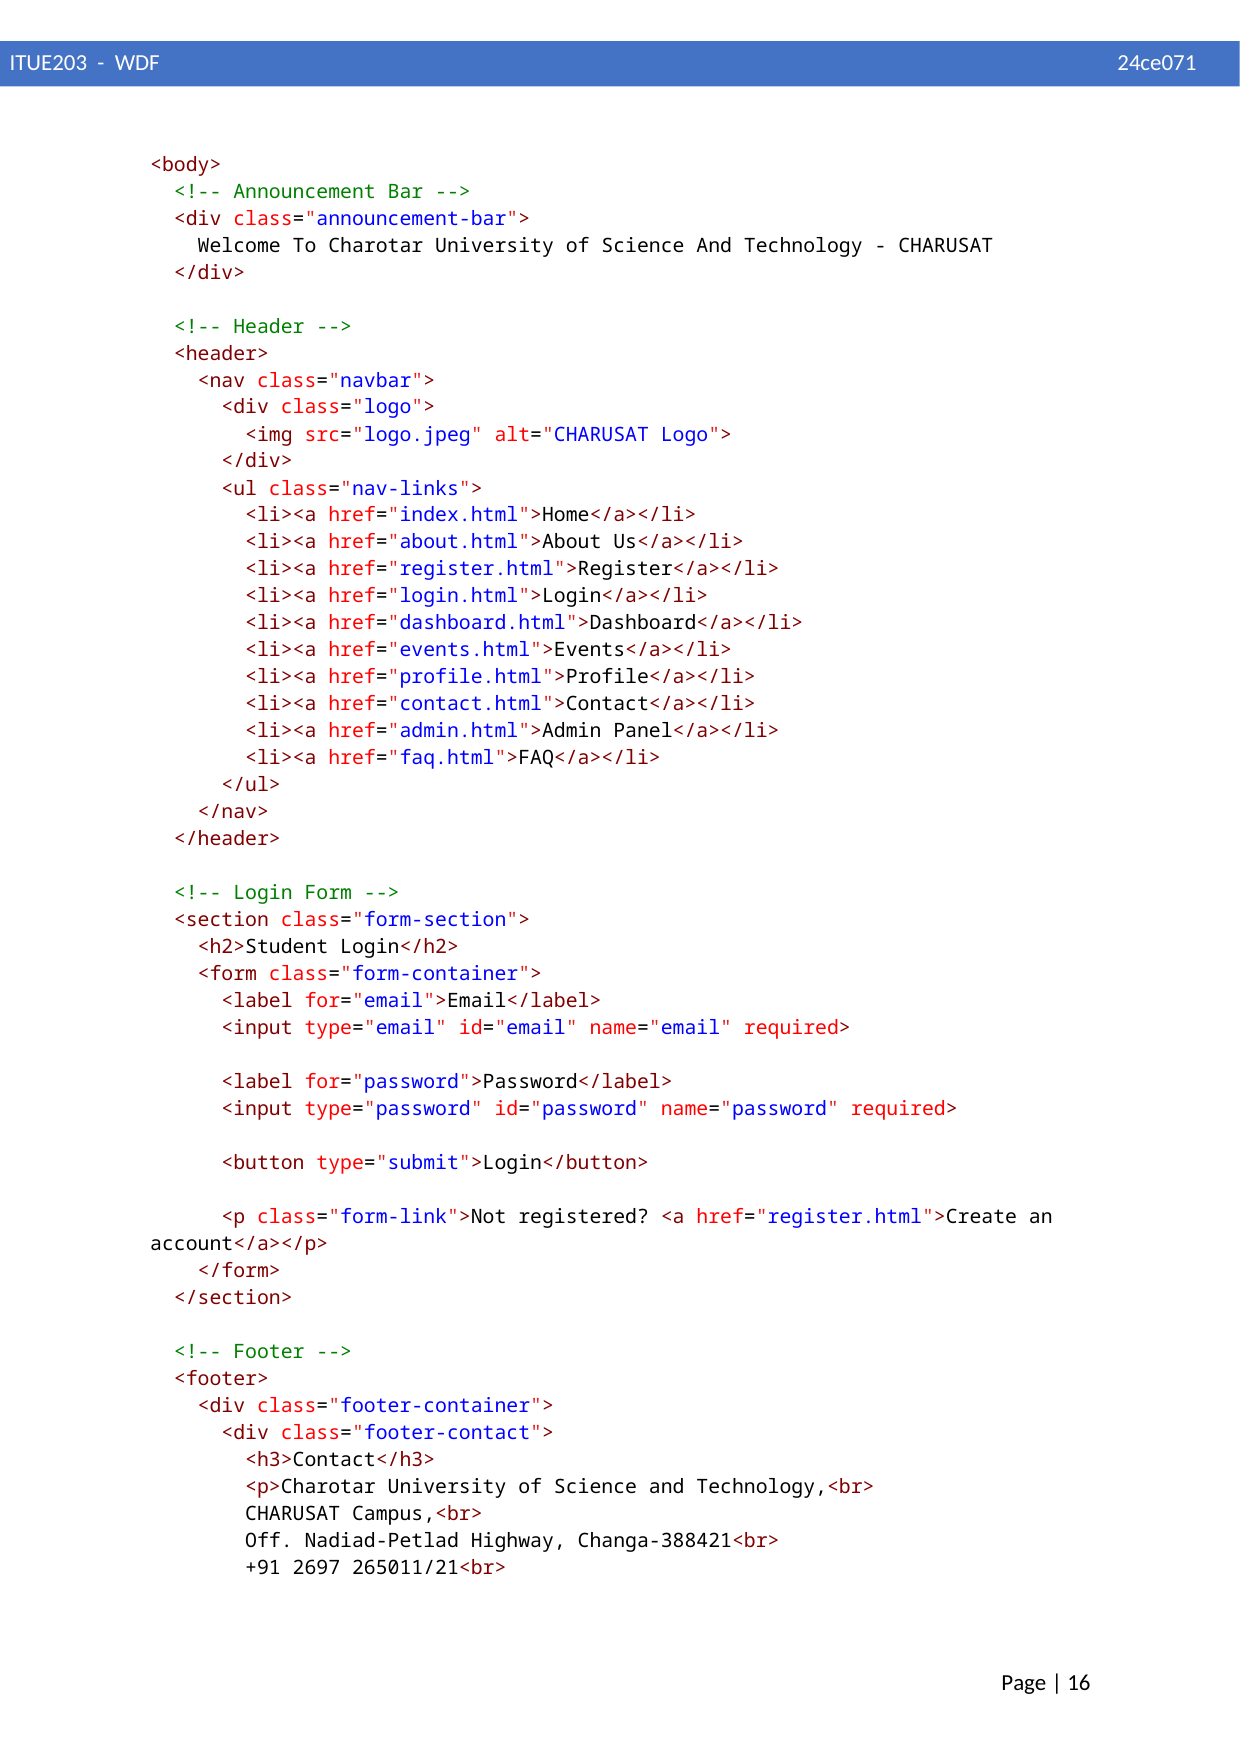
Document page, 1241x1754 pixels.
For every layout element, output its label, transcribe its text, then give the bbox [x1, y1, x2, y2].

text <div class="logo"> [150, 393, 1090, 420]
text </nav> [150, 797, 1090, 824]
text <li><a href="dashboard.html">Dashboard</a></li> [150, 609, 1090, 636]
text <li><a href="faq.html">FAQ</a></li> [150, 743, 1090, 771]
text </header> [150, 824, 1090, 851]
text <h3>Contact</h3> [150, 1445, 1090, 1472]
text Off. Nadiad-Petlad Highway, Changa-388421<br> [150, 1526, 1090, 1553]
text <label for="email">Email</label> [150, 986, 1090, 1013]
text <p class="form-link">Not registered? <a href="register.html">Create an account</a></p> [150, 1202, 1090, 1256]
text <ul class="nav-links"> [150, 474, 1090, 501]
text <div class="footer-contact"> [150, 1418, 1090, 1445]
text </ul> [150, 771, 1090, 797]
text <body> [150, 150, 1090, 177]
text <li><a href="index.html">Home</a></li> [150, 501, 1090, 528]
text <li><a href="admin.html">Admin Panel</a></li> [150, 717, 1090, 743]
text <li><a href="events.html">Events</a></li> [150, 636, 1090, 663]
text <img src="logo.jpeg" alt="CHARUSAT Logo"> [150, 420, 1090, 447]
text <input type="password" id="password" name="password" required> [150, 1094, 1090, 1121]
text </section> [150, 1283, 1090, 1310]
text CHARUSAT Campus,<br> [150, 1499, 1090, 1526]
text <li><a href="register.html">Register</a></li> [150, 555, 1090, 582]
text <label for="password">Password</label> [150, 1067, 1090, 1094]
text Welcome To Charotar University of Science And Technology - CHARUSAT [150, 231, 1090, 258]
text <p>Charotar University of Science and Technology,<br> [150, 1472, 1090, 1499]
text <input type="email" id="email" name="email" required> [150, 1013, 1090, 1040]
text <li><a href="contact.html">Contact</a></li> [150, 689, 1090, 717]
text <section class="form-section"> [150, 905, 1090, 932]
text <header> [150, 339, 1090, 366]
text <footer> [150, 1364, 1090, 1391]
text </div> [150, 258, 1090, 285]
text <h2>Student Login</h2> [150, 932, 1090, 959]
text <div class="announcement-bar"> [150, 204, 1090, 231]
text <!-- Login Form --> [150, 878, 1090, 905]
text <li><a href="profile.html">Profile</a></li> [150, 663, 1090, 689]
text <nav class="navbar"> [150, 366, 1090, 393]
text <li><a href="login.html">Login</a></li> [150, 582, 1090, 609]
text <div class="footer-container"> [150, 1391, 1090, 1418]
text +91 2697 265011/21<br> [150, 1553, 1090, 1580]
text <!-- Announcement Bar --> [150, 177, 1090, 204]
text <!-- Header --> [150, 312, 1090, 339]
text </form> [150, 1256, 1090, 1283]
text <!-- Footer --> [150, 1337, 1090, 1364]
text <button type="submit">Login</button> [150, 1148, 1090, 1175]
text </div> [150, 447, 1090, 474]
text <li><a href="about.html">About Us</a></li> [150, 528, 1090, 555]
text <form class="form-container"> [150, 959, 1090, 986]
